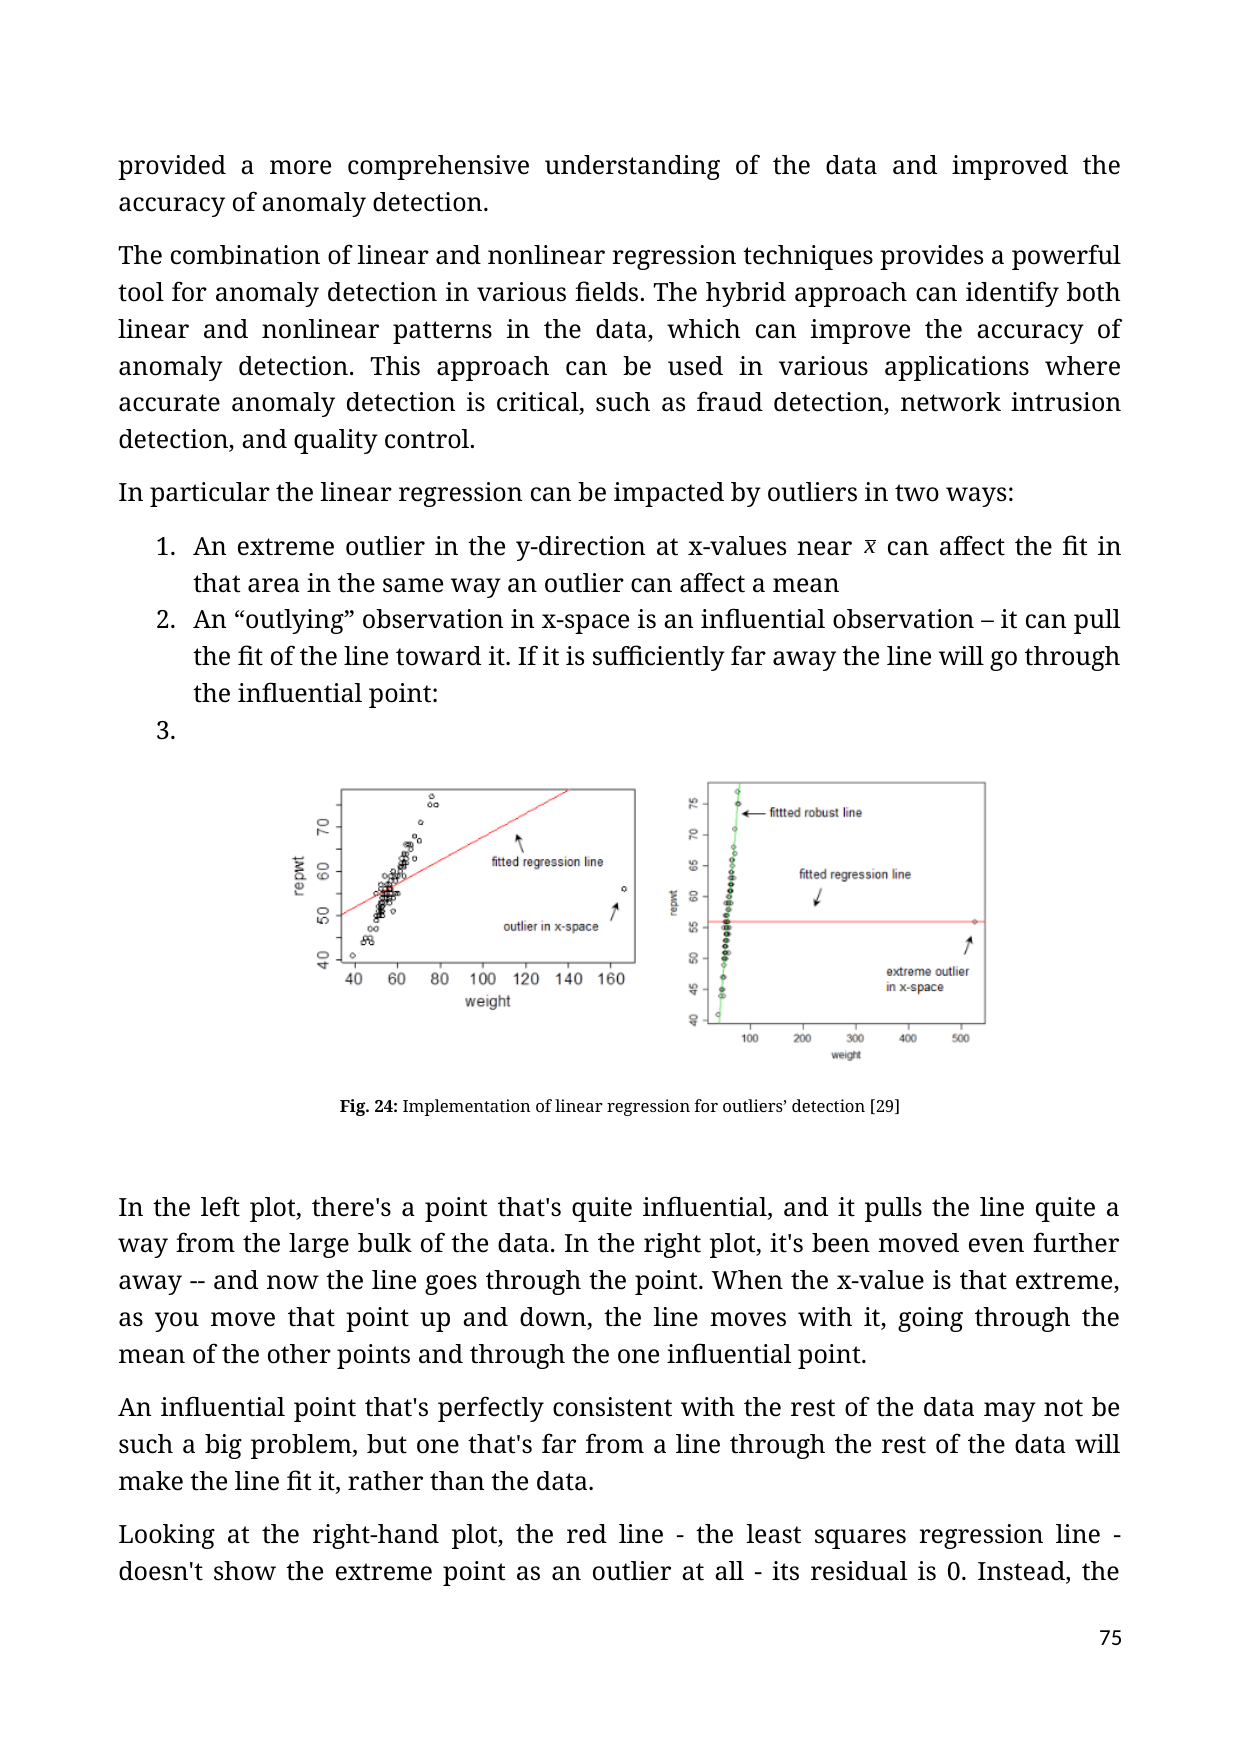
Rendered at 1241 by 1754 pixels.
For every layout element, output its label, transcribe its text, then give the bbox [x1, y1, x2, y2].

list An “outlying” observation in x-space is an influential observation – it can pull the fit of the line toward it. If it is sufficiently far away the line will go through the influential point: [156, 602, 1122, 710]
picture [236, 765, 1005, 1076]
text In the left plot, there's a point that's quite influential, and it pulls the line quite a way from the large bulk of the data. In the right plot, it's been moved even further away -- and now the line goes through the point. When the x-value is that extreme, as you move that point up and down, the line moves with it, going through the mean of the other points and through the one influential point. [118, 1189, 1122, 1370]
text An influential point that's perfectly consistent with the rest of the data may not be such a big problem, but one that's far from a line through the rest of the data will make the line fit it, rather than the data. [118, 1390, 1122, 1497]
text In particular the linear regression can be impacted by outliers in two ways: [118, 475, 1122, 509]
text The combination of linear and nonlinear regression techniques provides a powerful tool for anomaly detection in various fields. The hybrid approach can identify both linear and nonlinear patterns in the data, which can improve the accuracy of anomaly detection. This approach can be used in various applications where accurate anomaly detection is critical, such as fraud detection, network intrusion detection, and quality control. [118, 238, 1122, 456]
list An extreme outlier in the y-direction at x-values near can affect the fit in that area in the same way an outlier can affect a mean [156, 528, 1122, 599]
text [118, 148, 1122, 218]
text Fig. 24: Implementation of linear regression for outliers’ detection [29] [118, 1095, 1122, 1117]
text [118, 1517, 1122, 1588]
